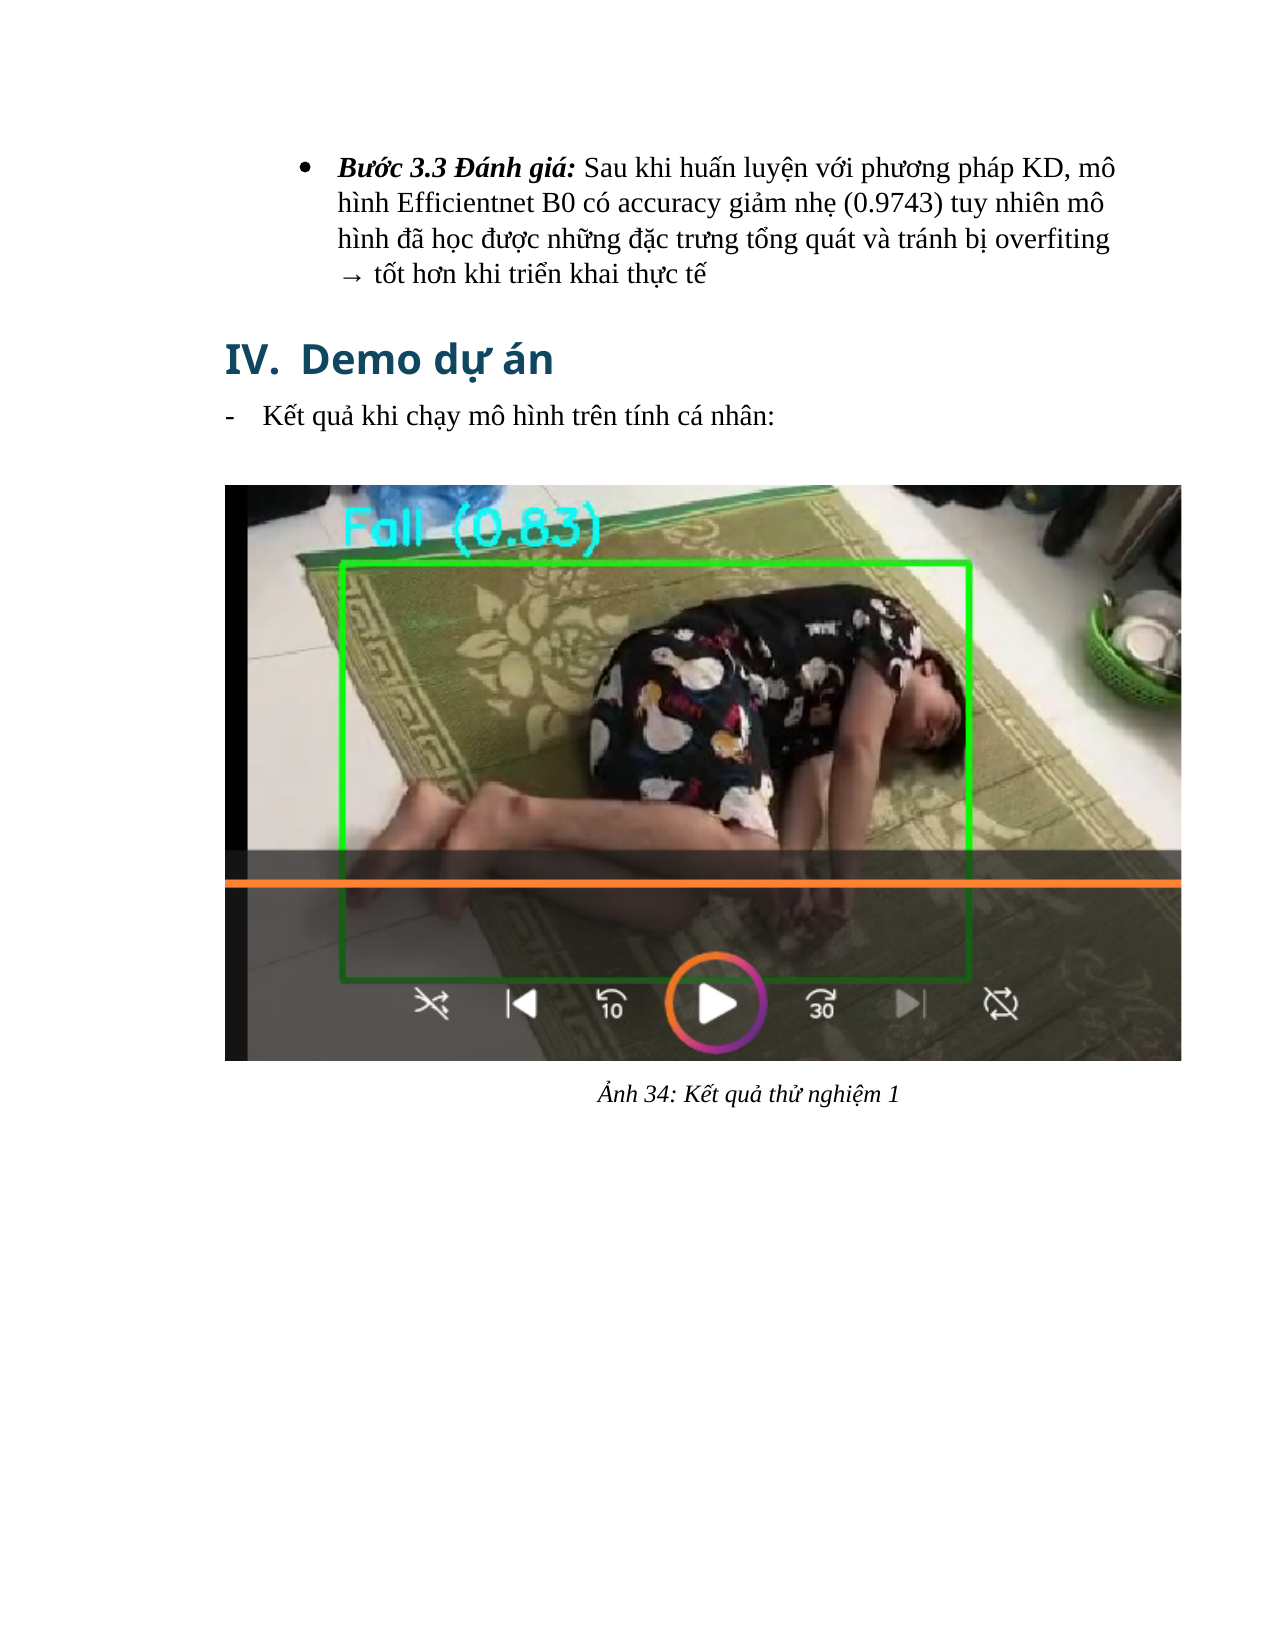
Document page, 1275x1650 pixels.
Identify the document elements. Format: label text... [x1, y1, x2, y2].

list Bước 3.3 Đánh giá: Sau khi huấn luyện với phương pháp KD, mô hình Efficientnet B0 có accuracy giảm nhẹ (0.9743) tuy nhiên mô hình đã học được những đặc trưng tổng quát và tránh bị overfiting → tốt hơn khi triển khai thực tế [300, 150, 1125, 290]
list Kết quả khi chạy mô hình trên tính cá nhân: [225, 398, 1125, 432]
text Ảnh 34: Kết quả thử nghiệm 1 [300, 1079, 1125, 1108]
subtitle Demo dự án [225, 330, 1125, 386]
picture [225, 485, 1182, 1061]
